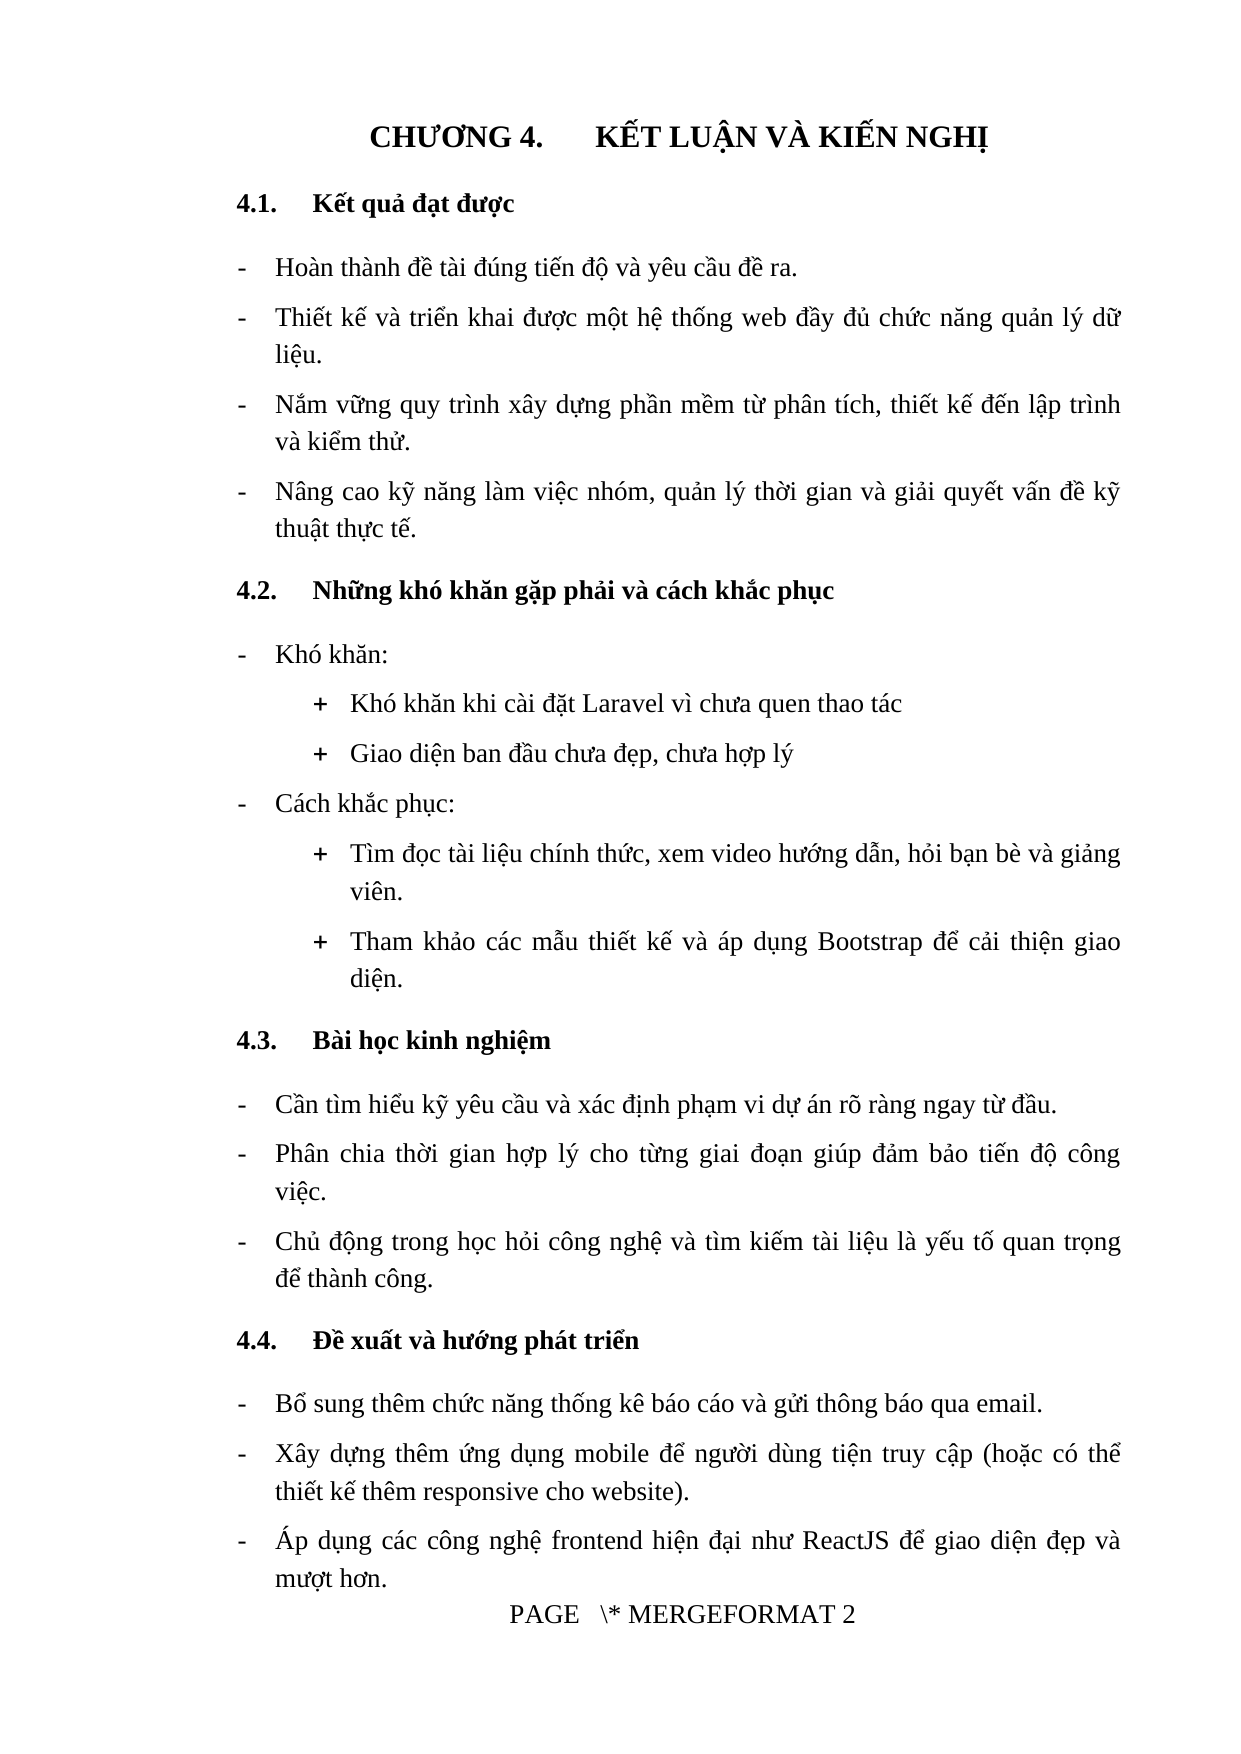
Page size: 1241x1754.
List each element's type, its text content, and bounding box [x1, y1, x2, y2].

text Cần tìm hiểu kỹ yêu cầu và xác định phạm vi dự án rõ ràng ngay từ đầu. [237, 1088, 1122, 1119]
text Cách khắc phục: [237, 788, 1122, 819]
text Nâng cao kỹ năng làm việc nhóm, quản lý thời gian và giải quyết vấn đề kỹ thuật thực tế. [237, 475, 1122, 543]
text Chủ động trong học hỏi công nghệ và tìm kiếm tài liệu là yếu tố quan trọng để thành công. [237, 1224, 1122, 1293]
subtitle Bài học kinh nghiệm [192, 1024, 1122, 1055]
text Giao diện ban đầu chưa đẹp, chưa hợp lý [312, 738, 1122, 769]
subtitle KẾT LUẬN VÀ KIẾN NGHỊ [192, 118, 1122, 154]
text Hoàn thành đề tài đúng tiến độ và yêu cầu đề ra. [237, 251, 1122, 282]
subtitle Những khó khăn gặp phải và cách khắc phục [192, 574, 1122, 606]
text Tham khảo các mẫu thiết kế và áp dụng Bootstrap để cải thiện giao diện. [312, 924, 1122, 993]
text Xây dựng thêm ứng dụng mobile để người dùng tiện truy cập (hoặc có thể thiết kế thêm responsive cho website). [237, 1437, 1122, 1506]
text Khó khăn: [237, 638, 1122, 669]
text Thiết kế và triển khai được một hệ thống web đầy đủ chức năng quản lý dữ liệu. [237, 301, 1122, 369]
subtitle Kết quả đạt được [192, 187, 1122, 218]
text Tìm đọc tài liệu chính thức, xem video hướng dẫn, hỏi bạn bè và giảng viên. [312, 837, 1122, 906]
text Bổ sung thêm chức năng thống kê báo cáo và gửi thông báo qua email. [237, 1388, 1122, 1419]
text Phân chia thời gian hợp lý cho từng giai đoạn giúp đảm bảo tiến độ công việc. [237, 1137, 1122, 1206]
text Áp dụng các công nghệ frontend hiện đại như ReactJS để giao diện đẹp và mượt hơn. [237, 1524, 1122, 1593]
text Nắm vững quy trình xây dựng phần mềm từ phân tích, thiết kế đến lập trình và kiểm thử. [237, 388, 1122, 456]
text Khó khăn khi cài đặt Laravel vì chưa quen thao tác [312, 688, 1122, 719]
subtitle Đề xuất và hướng phát triển [192, 1324, 1122, 1355]
